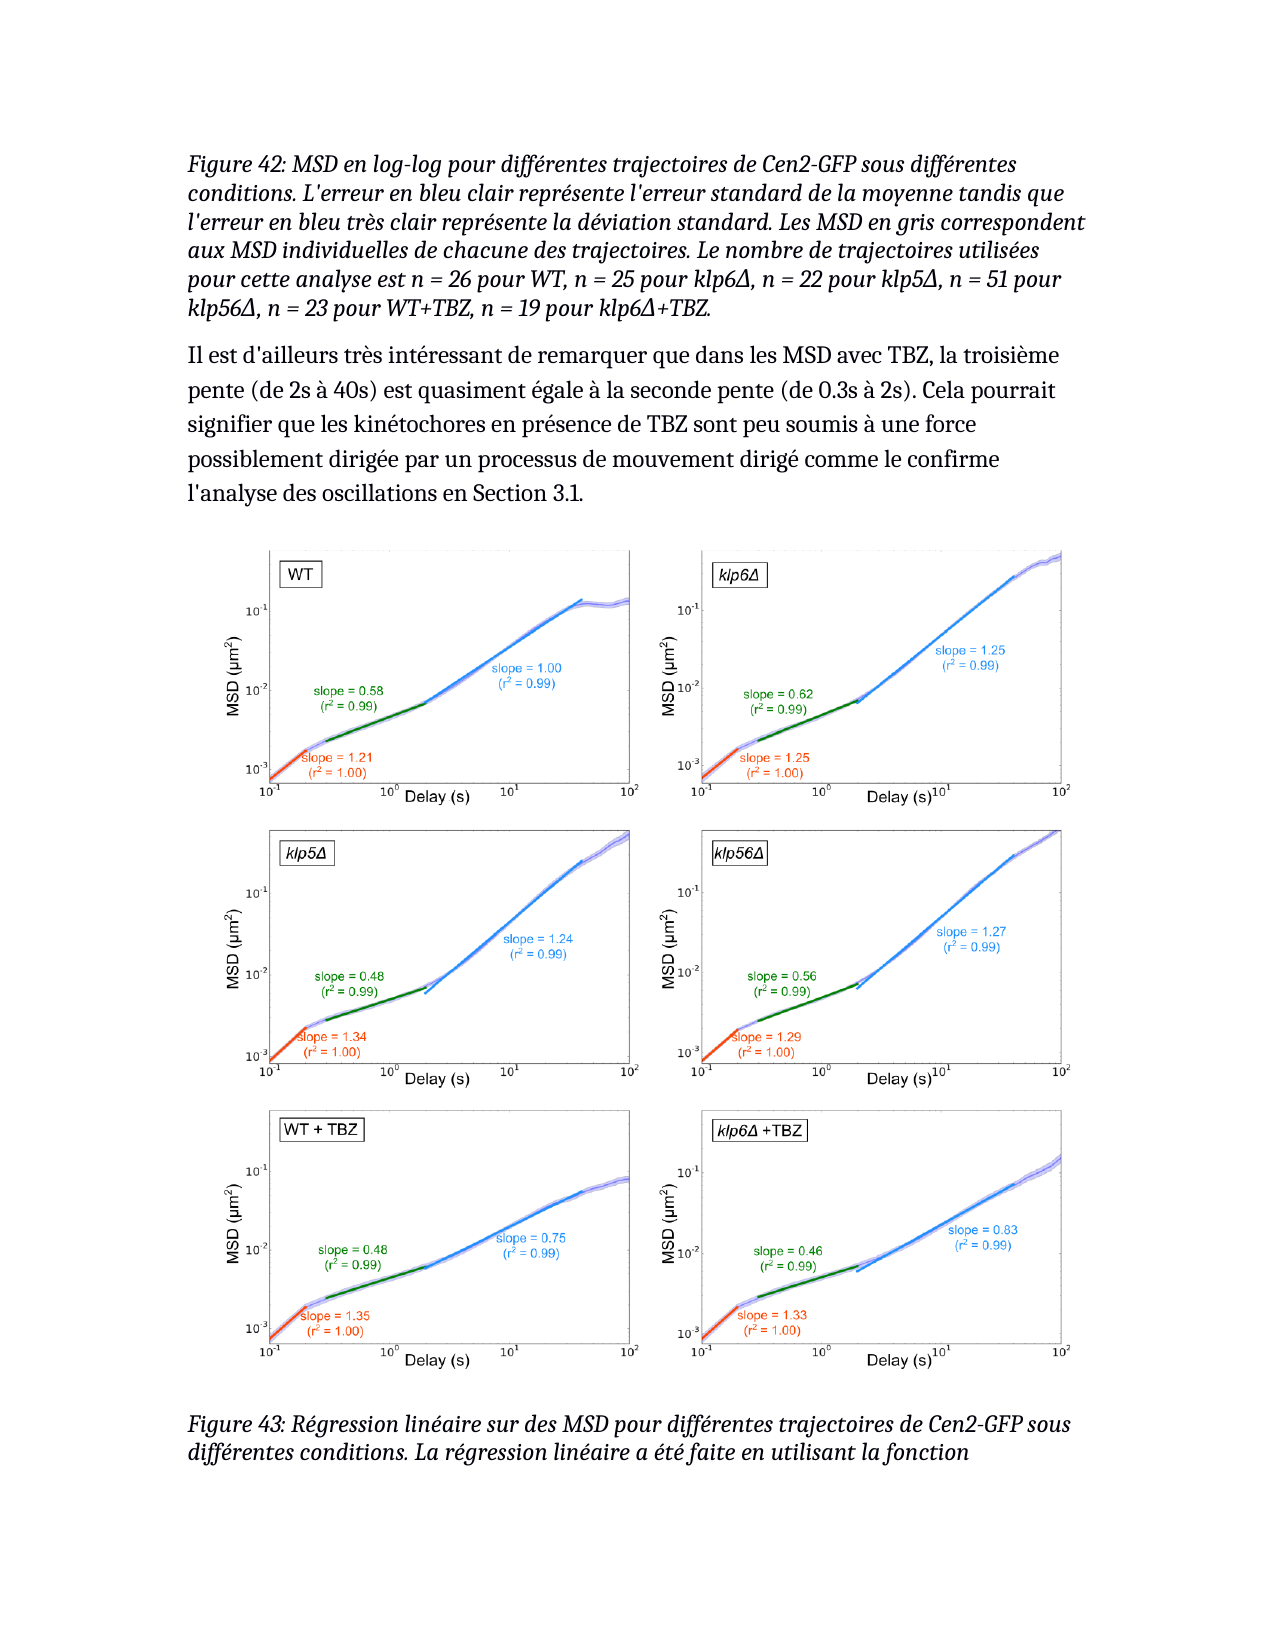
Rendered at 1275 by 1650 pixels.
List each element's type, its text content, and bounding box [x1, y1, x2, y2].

text Il est d'ailleurs très intéressant de remarquer que dans les MSD avec TBZ, la troisième pente (de 2s à 40s) est quasiment égale à la seconde pente (de 0.3s à 2s). Cela pourrait signifier que les kinétochores en présence de TBZ sont peu soumis à une force possiblement dirigée par un processus de mouvement dirigé comme le confirme l'analyse des oscillations en Section 3.1. [187, 341, 1087, 508]
picture [206, 532, 1088, 1389]
text Figure 42: MSD en log-log pour différentes trajectoires de Cen2-GFP sous différentes conditions. L'erreur en bleu clair représente l'erreur standard de la moyenne tandis que l'erreur en bleu très clair représente la déviation standard. Les MSD en gris correspondent aux MSD individuelles de chacune des trajectoires. Le nombre de trajectoires utilisées pour cette analyse est n = 26 pour WT, n = 25 pour klp6Δ, n = 22 pour klp5Δ, n = 51 pour klp56Δ, n = 23 pour WT+TBZ, n = 19 pour klp6Δ+TBZ. [187, 150, 1087, 322]
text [187, 1409, 1087, 1467]
